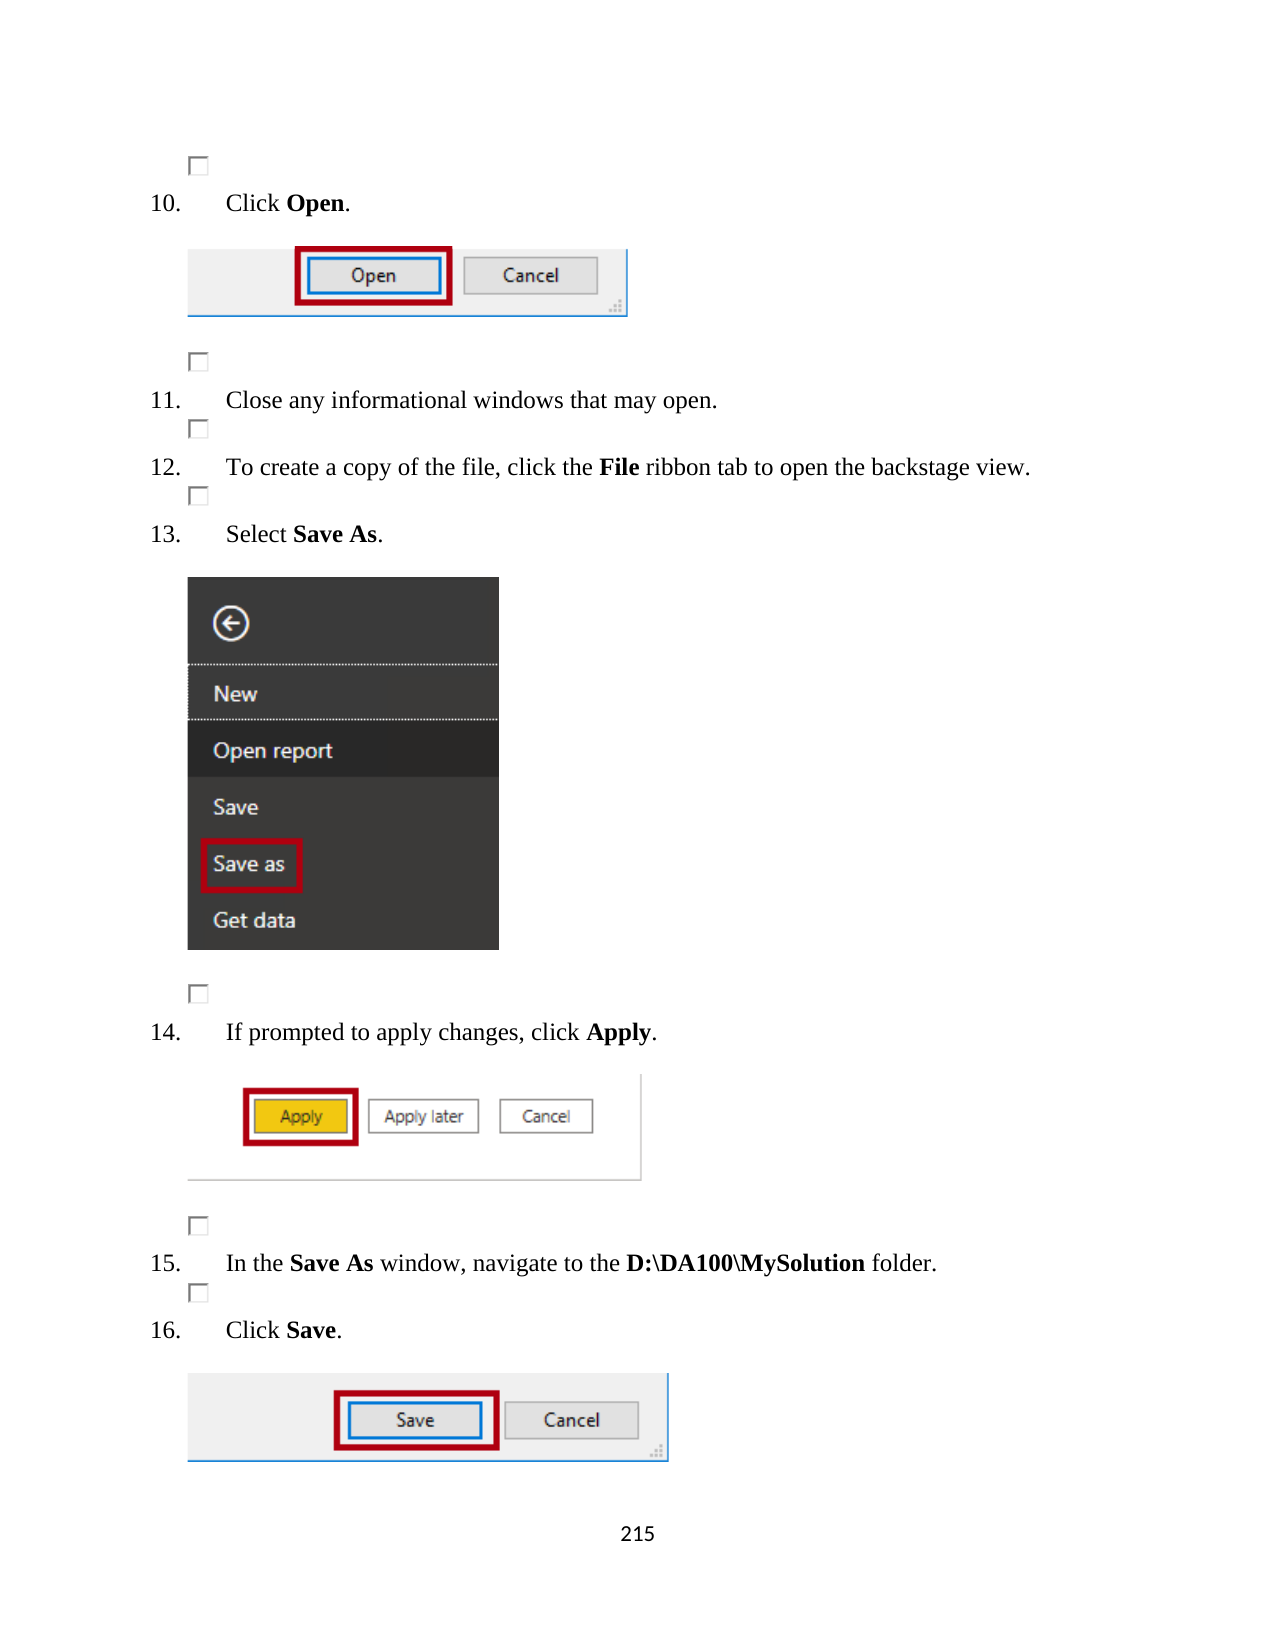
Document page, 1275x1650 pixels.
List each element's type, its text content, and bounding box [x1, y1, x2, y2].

list If prompted to apply changes, click Apply. [150, 978, 1162, 1046]
list In the Save As window, navigate to the D:\DA100\MySolution folder. [150, 1210, 1162, 1277]
picture [187, 1373, 669, 1462]
list Click Save. [150, 1277, 1162, 1344]
picture [187, 246, 628, 317]
list Click Open. [150, 150, 1162, 217]
list Close any informational windows that may open. [150, 346, 1162, 413]
picture [187, 1074, 642, 1181]
list Select Save As. [150, 481, 1162, 548]
list To create a copy of the file, click the File ribbon tab to open the backstage view. [150, 413, 1162, 481]
picture [187, 577, 499, 950]
